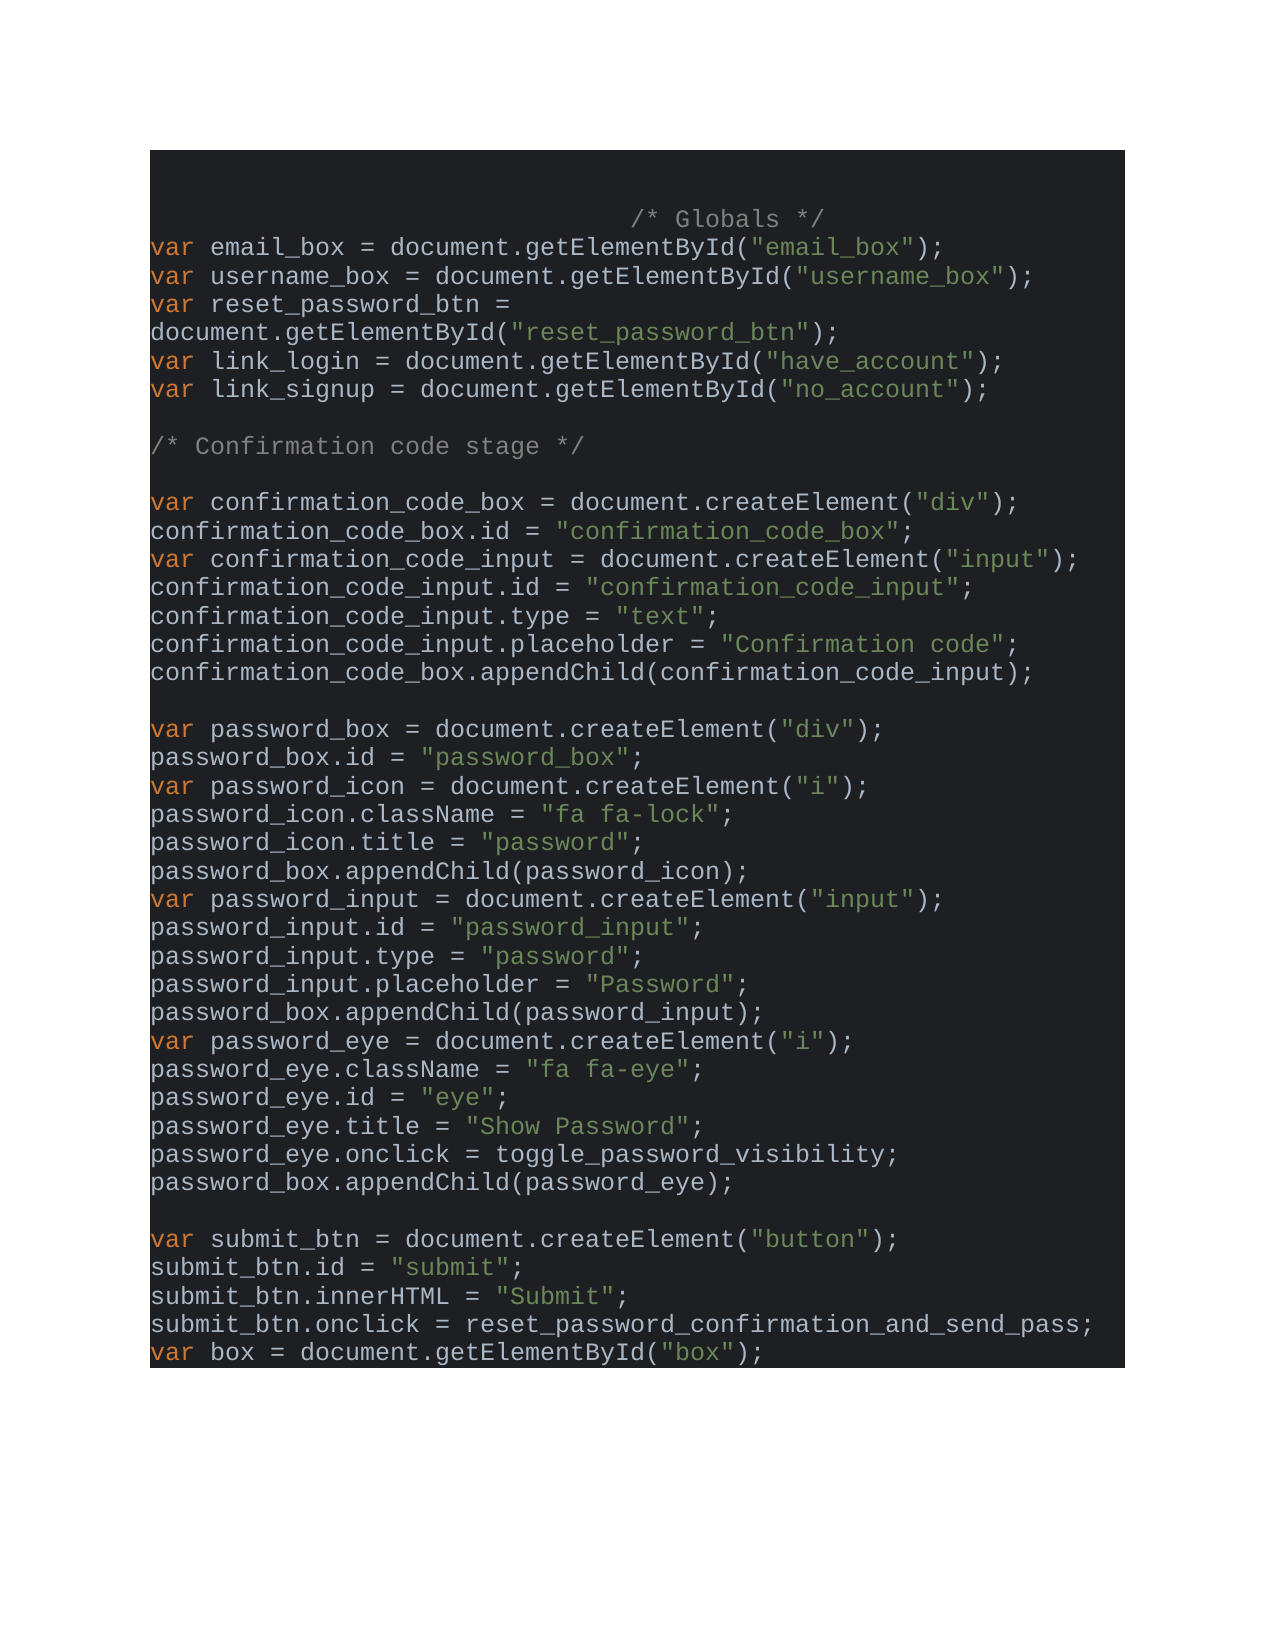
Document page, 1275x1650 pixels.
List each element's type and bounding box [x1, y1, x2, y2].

text [150, 150, 1125, 1368]
